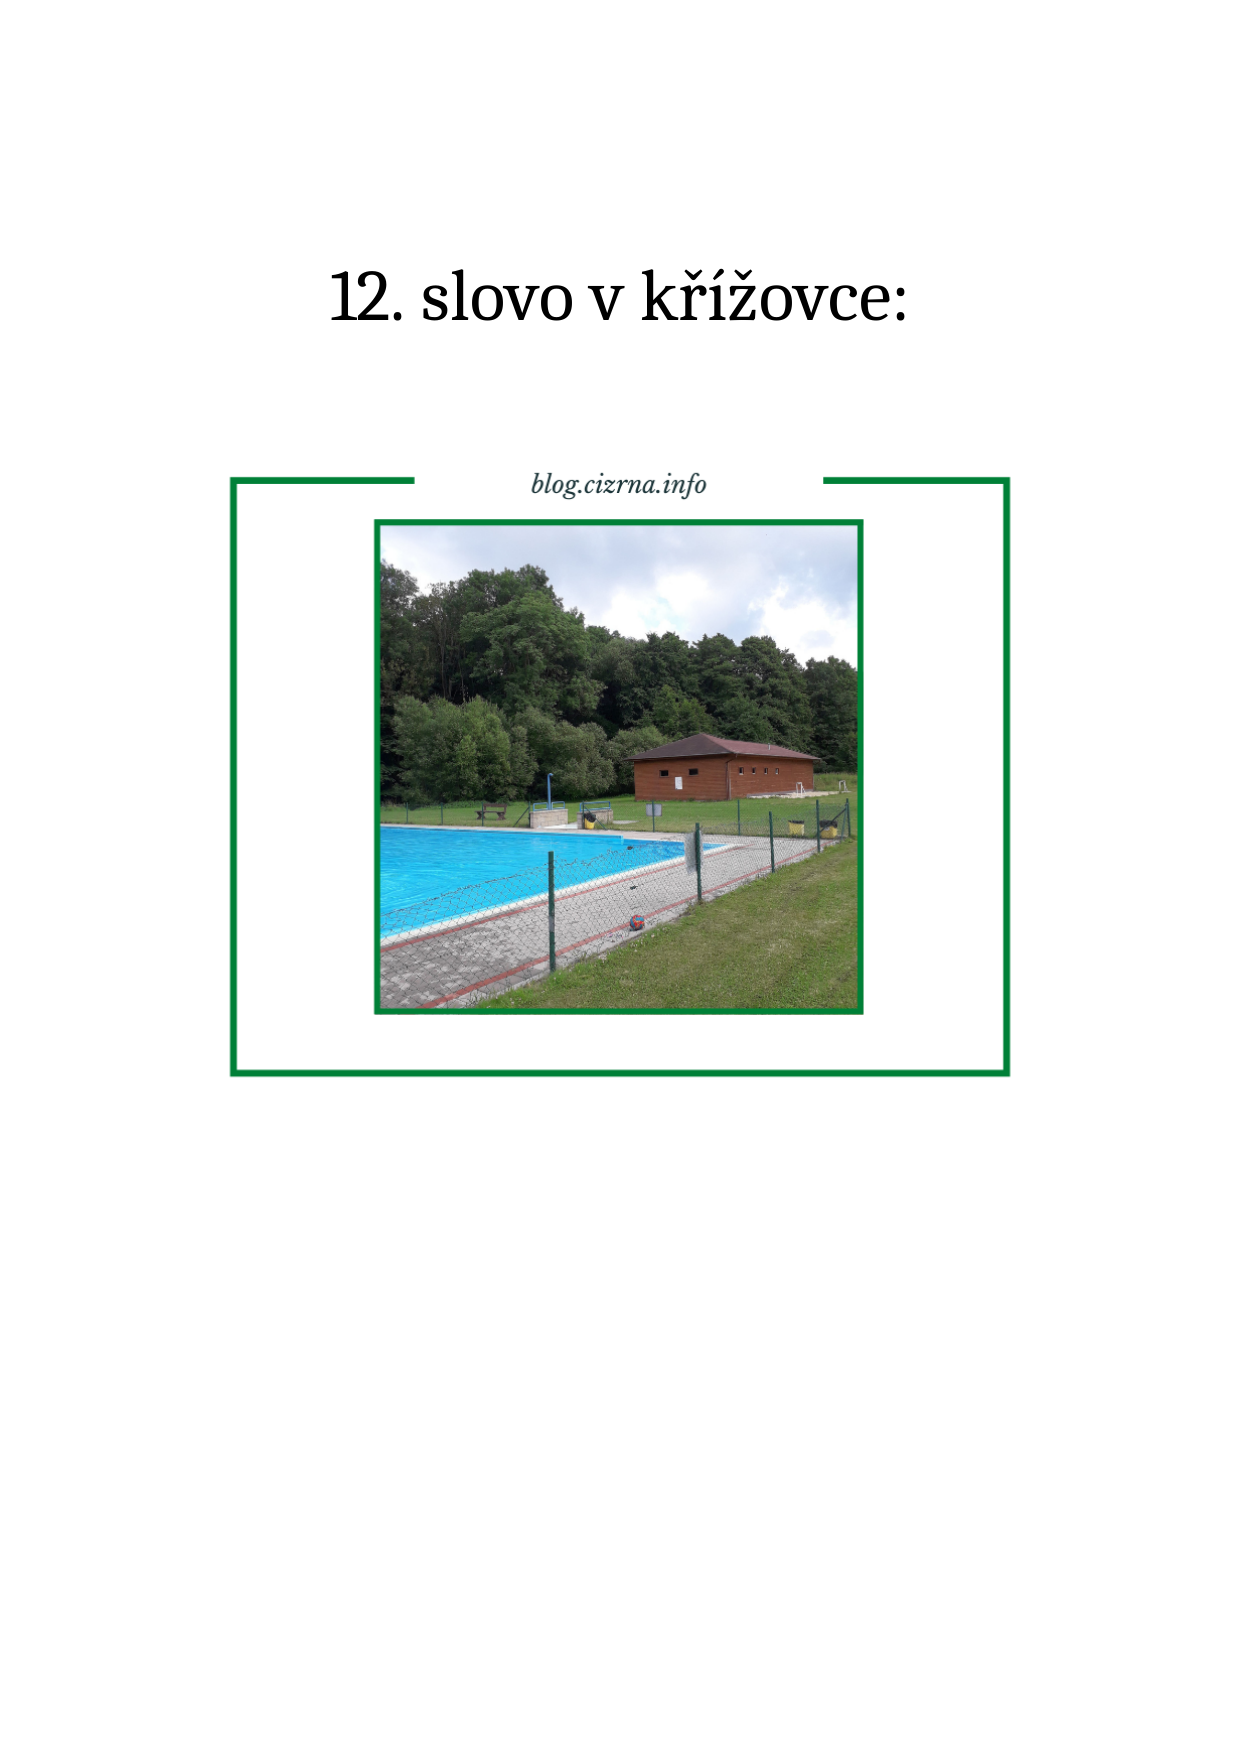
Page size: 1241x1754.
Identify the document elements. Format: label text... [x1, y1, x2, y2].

picture [147, 362, 1093, 1155]
text 12. slovo v křížovce: [148, 255, 1093, 339]
